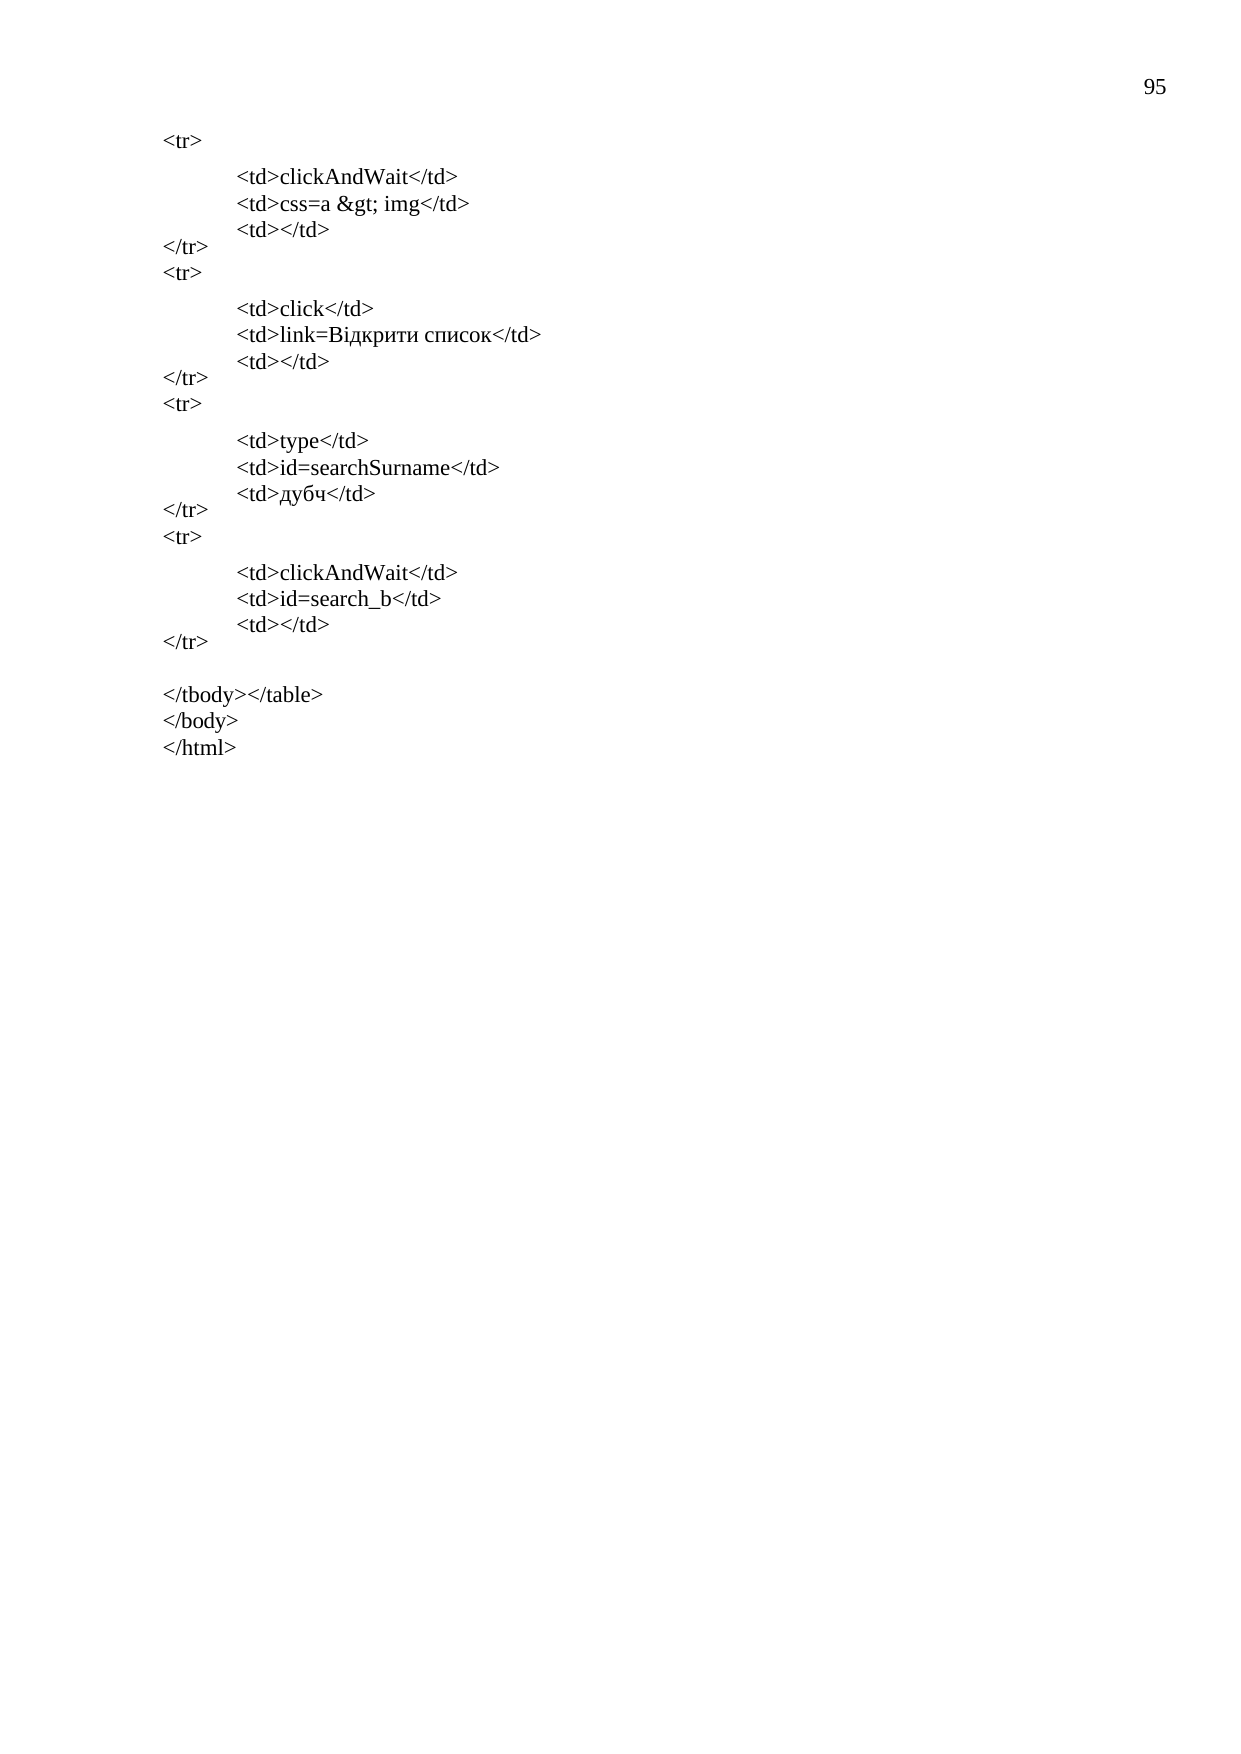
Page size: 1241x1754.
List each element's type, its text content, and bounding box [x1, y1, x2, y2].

text </tr> [162, 365, 209, 391]
text <td>id=searchSurname</td> [236, 454, 1221, 480]
text </tr> [162, 496, 209, 523]
text <td>link=Відкрити список</td> [236, 322, 1221, 348]
text <tr> [162, 127, 209, 154]
text <tr> [162, 391, 209, 417]
text <tr> [162, 523, 209, 549]
text </tr> [162, 628, 209, 655]
text <td>clickAndWait</td> [236, 559, 1221, 585]
text </tbody></table> [162, 681, 1221, 707]
text <td></td> [236, 216, 1221, 243]
text <td>id=search_b</td> [236, 585, 1221, 611]
text </html> [162, 734, 1221, 760]
text </tr> [162, 233, 209, 259]
text <td>click</td> [236, 296, 1221, 322]
text <td></td> [236, 348, 1221, 374]
text <td>clickAndWait</td> [236, 163, 1221, 190]
text <td>type</td> [236, 427, 1221, 453]
text <td>css=a &gt; img</td> [236, 190, 1221, 216]
text </body> [162, 707, 1221, 734]
text <tr> [162, 259, 209, 286]
text <td>дубч</td> [236, 480, 1221, 506]
text <td></td> [236, 612, 1221, 638]
